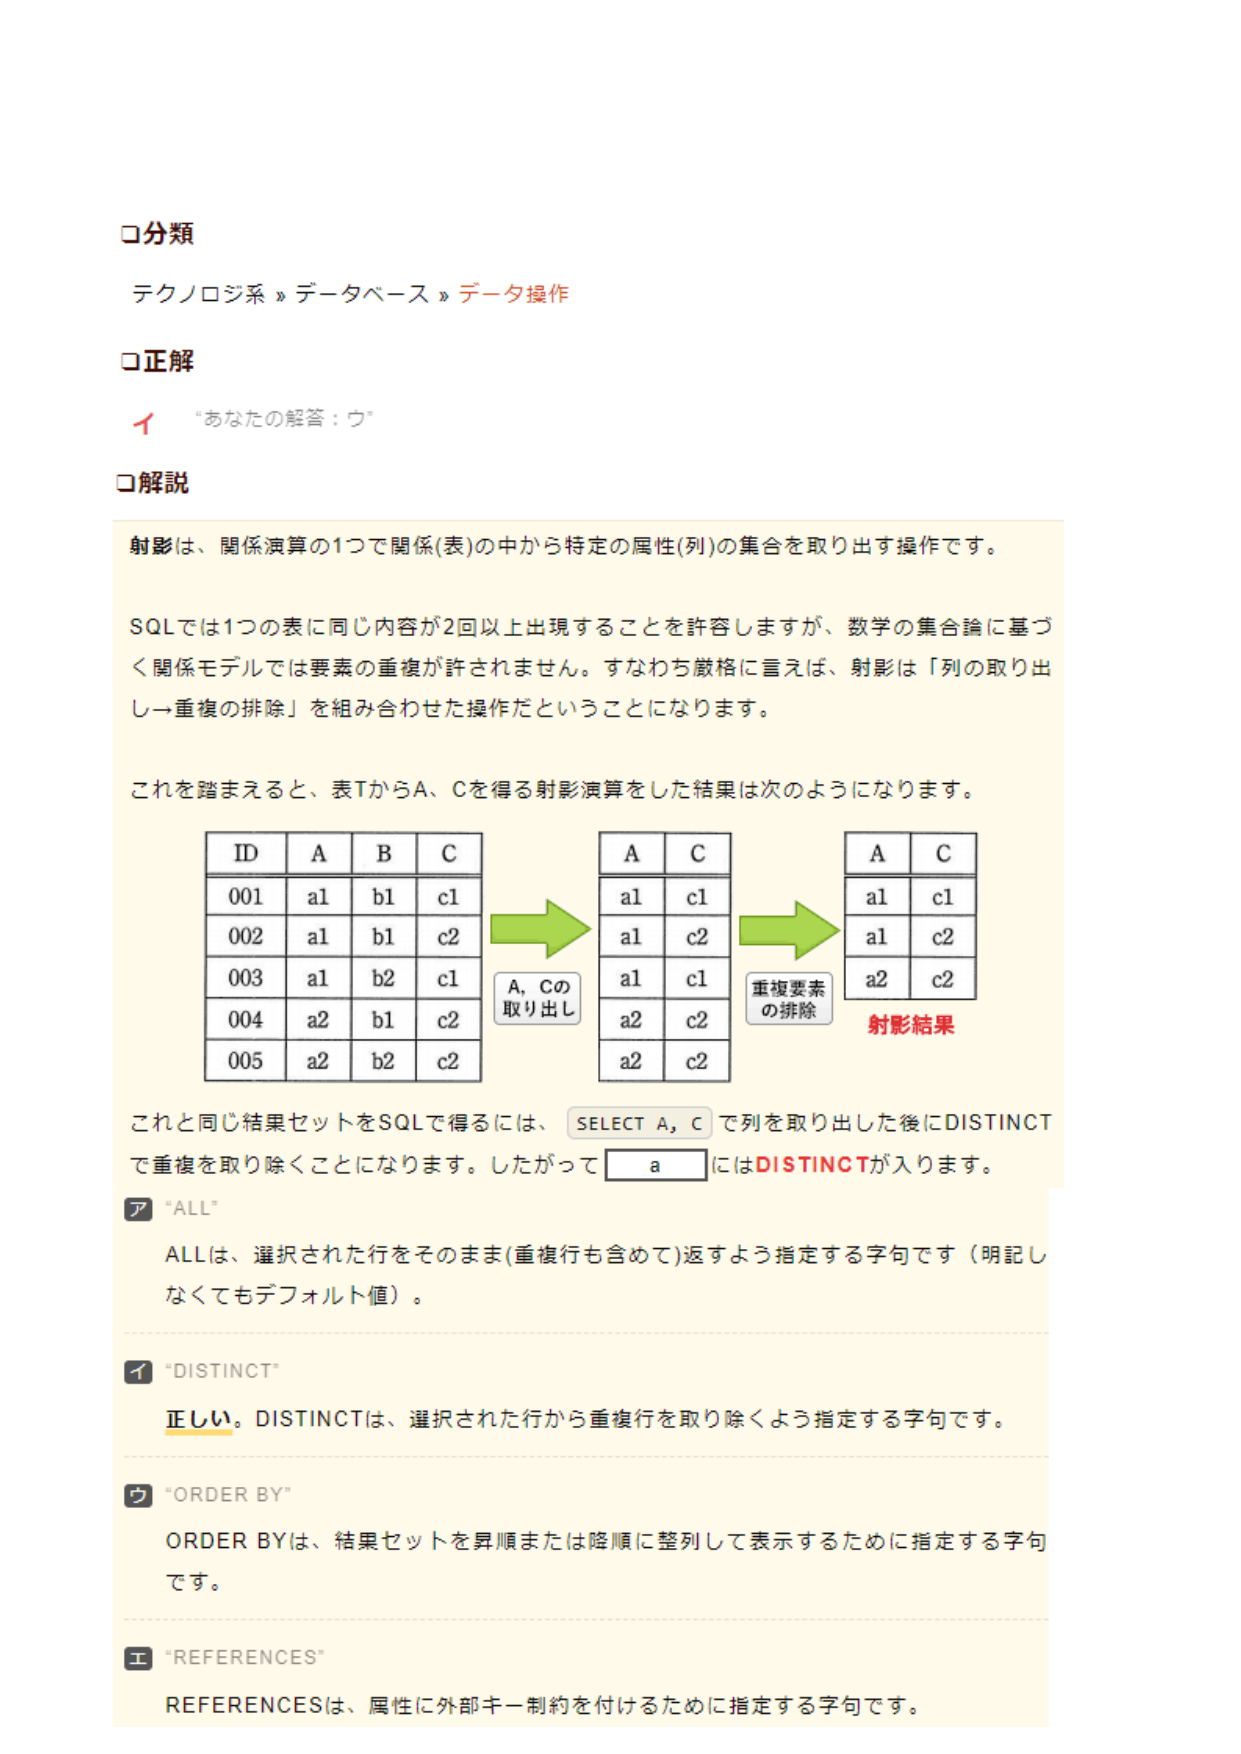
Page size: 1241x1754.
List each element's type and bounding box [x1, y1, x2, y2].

picture [112, 202, 718, 446]
picture [112, 464, 1065, 1727]
